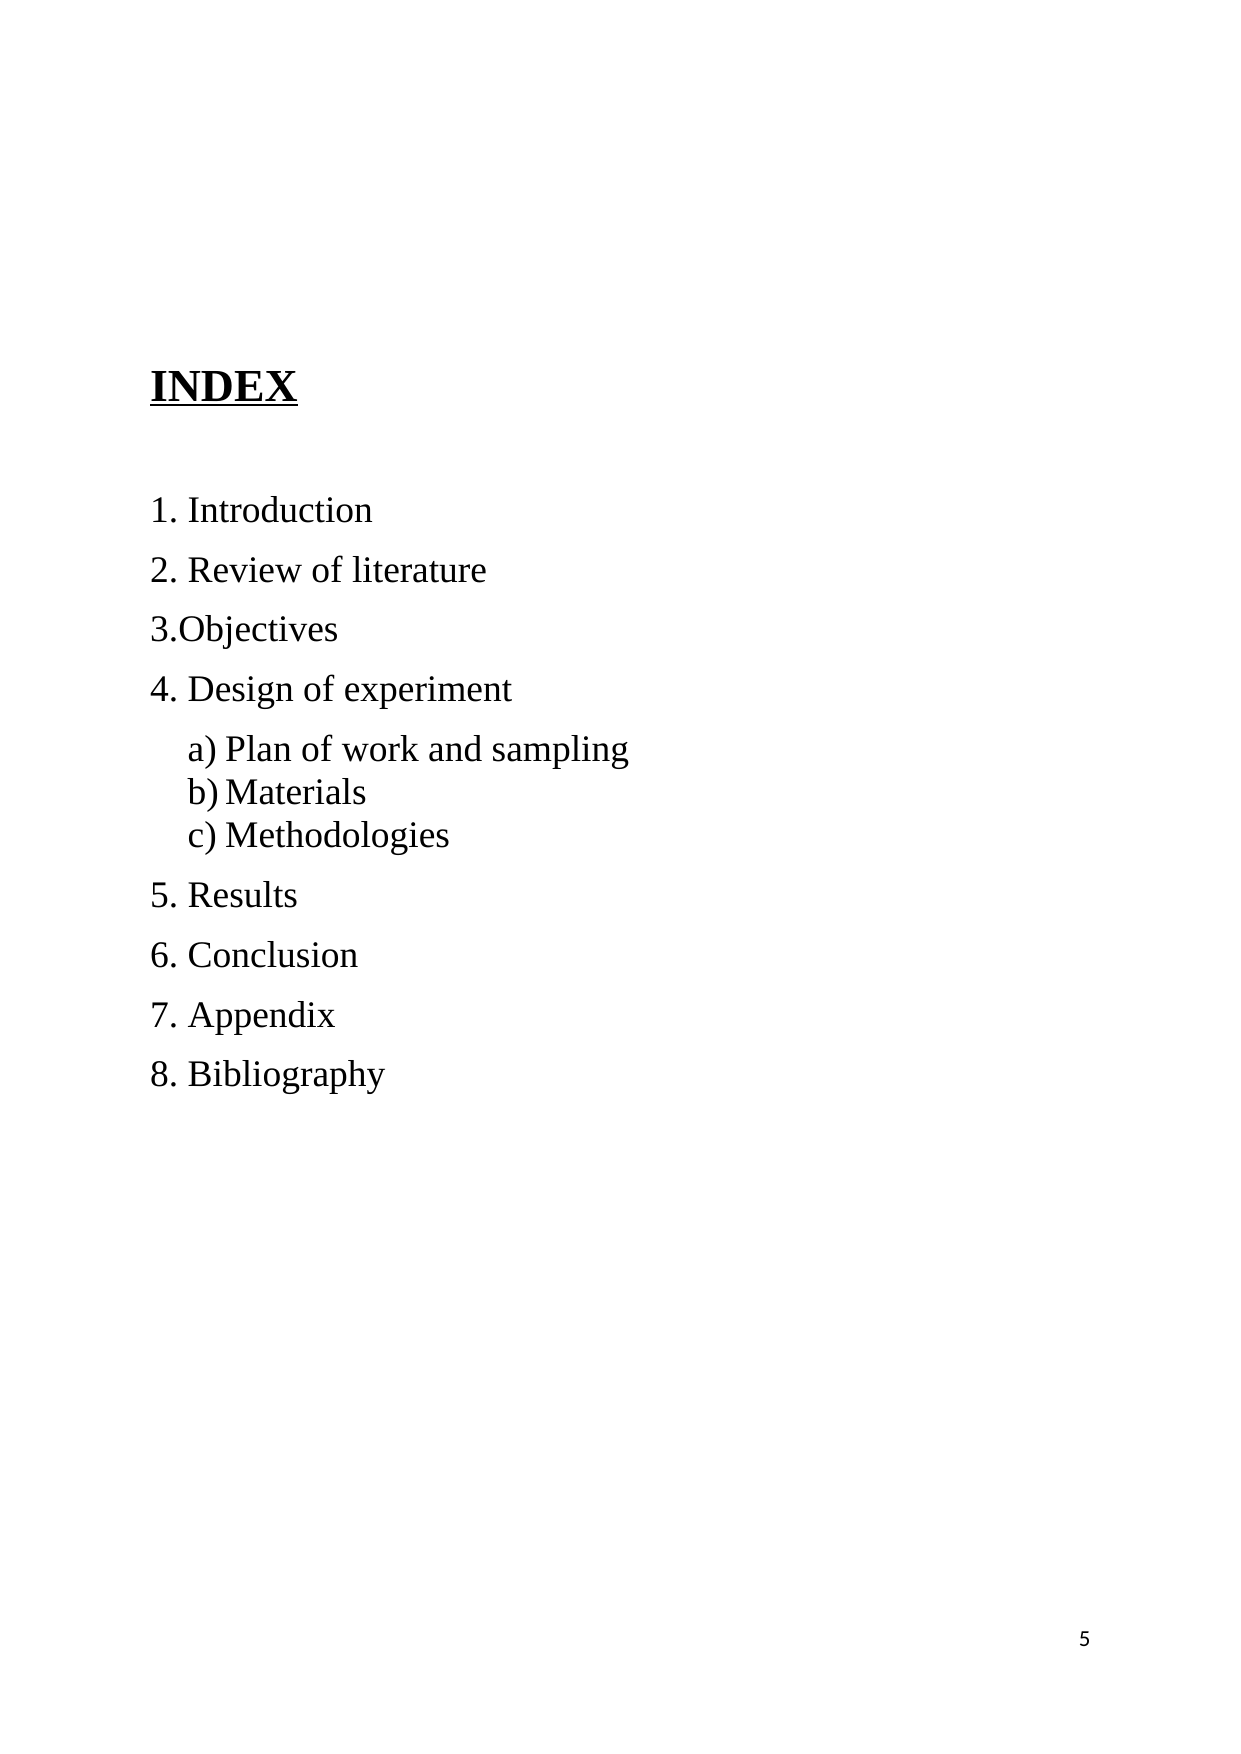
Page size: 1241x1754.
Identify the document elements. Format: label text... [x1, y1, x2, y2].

list Materials [187, 769, 1090, 813]
text 8. Bibliography [150, 1052, 1090, 1095]
text 2. Review of literature [150, 547, 1090, 590]
text 5. Results [150, 872, 1090, 916]
text 6. Conclusion [150, 932, 1090, 975]
text 3.Objectives [150, 607, 1090, 650]
text 7. Appendix [150, 992, 1090, 1035]
list Methodologies [187, 813, 1090, 856]
text 1. Introduction [150, 487, 1090, 530]
text 4. Design of experiment [150, 667, 1090, 710]
text INDEX [150, 358, 1090, 411]
list Plan of work and sampling [187, 726, 1090, 769]
